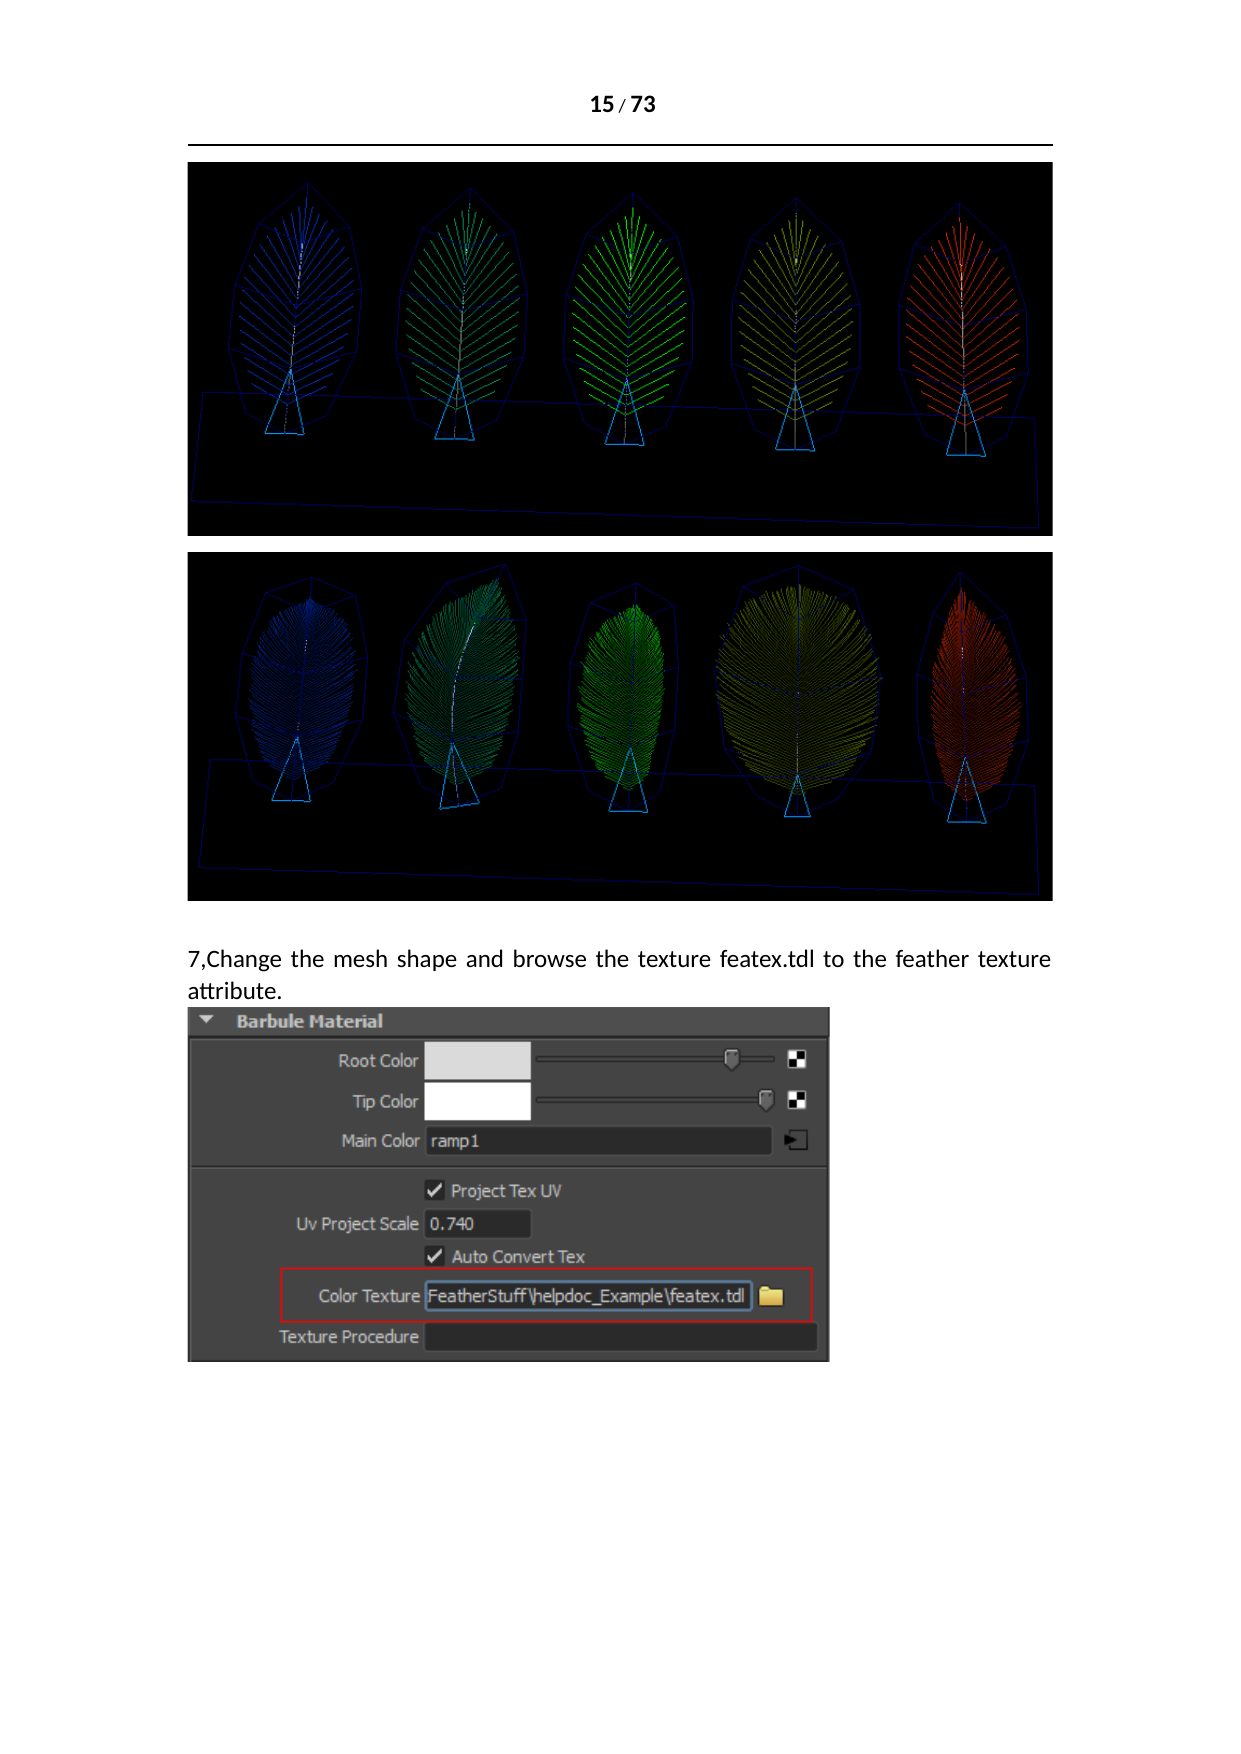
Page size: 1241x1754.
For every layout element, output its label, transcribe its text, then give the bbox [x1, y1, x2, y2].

text 7,Change the mesh shape and browse the texture featex.tdl to the feather texture attribute. [187, 942, 1053, 1007]
picture [187, 1007, 830, 1362]
picture [187, 162, 1053, 536]
picture [187, 552, 1053, 901]
